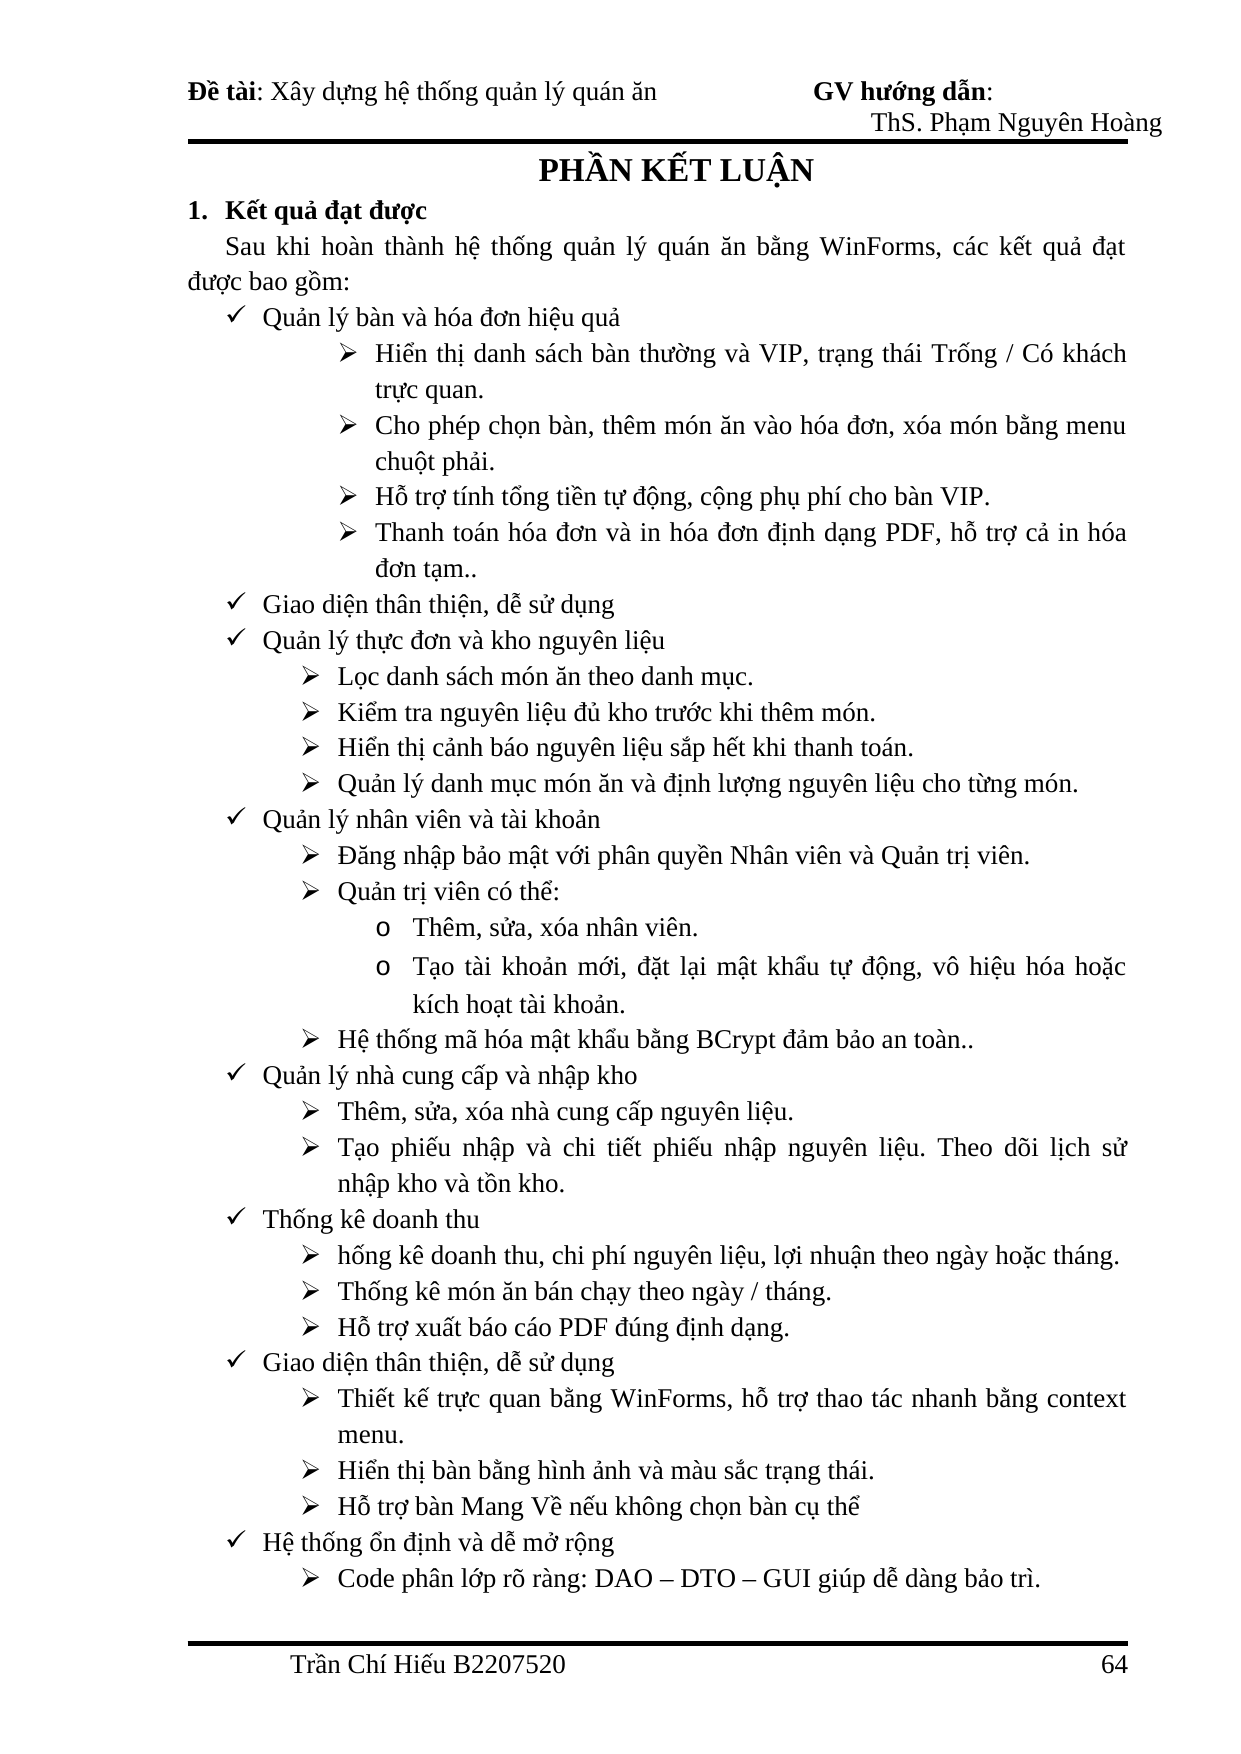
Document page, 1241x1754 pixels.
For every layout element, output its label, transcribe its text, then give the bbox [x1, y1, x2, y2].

list Hỗ trợ tính tổng tiền tự động, cộng phụ phí cho bàn VIP. [337, 480, 1128, 512]
list Tạo tài khoản mới, đặt lại mật khẩu tự động, vô hiệu hóa hoặc kích hoạt tài khoản. [375, 950, 1128, 1019]
list Hệ thống mã hóa mật khẩu bằng BCrypt đảm bảo an toàn.. [300, 1023, 1128, 1055]
list Hiển thị cảnh báo nguyên liệu sắp hết khi thanh toán. [300, 732, 1128, 763]
list Hiển thị danh sách bàn thường và VIP, trạng thái Trống / Có khách trực quan. [337, 337, 1128, 404]
list Hiển thị bàn bằng hình ảnh và màu sắc trạng thái. [300, 1454, 1128, 1485]
list Hệ thống ổn định và dễ mở rộng [187, 1526, 1128, 1557]
list Code phân lớp rõ ràng: DAO – DTO – GUI giúp dễ dàng bảo trì. [300, 1562, 1128, 1593]
list Thống kê doanh thu [187, 1203, 1128, 1234]
list Quản trị viên có thể: [300, 875, 1128, 907]
text PHẦN KẾT LUẬN [187, 150, 1128, 188]
list Quản lý bàn và hóa đơn hiệu quả [187, 301, 1128, 332]
list Thanh toán hóa đơn và in hóa đơn định dạng PDF, hỗ trợ cả in hóa đơn tạm.. [337, 516, 1128, 583]
list Thêm, sửa, xóa nhân viên. [375, 911, 1128, 945]
list Thống kê món ăn bán chạy theo ngày / tháng. [300, 1275, 1128, 1306]
list Hỗ trợ bàn Mang Về nếu không chọn bàn cụ thể [300, 1490, 1128, 1521]
list Lọc danh sách món ăn theo danh mục. [300, 660, 1128, 691]
list Quản lý nhân viên và tài khoản [187, 803, 1128, 835]
list Hỗ trợ xuất báo cáo PDF đúng định dạng. [300, 1311, 1128, 1342]
list Quản lý danh mục món ăn và định lượng nguyên liệu cho từng món. [300, 767, 1128, 799]
list Quản lý thực đơn và kho nguyên liệu [187, 624, 1128, 655]
list Kiểm tra nguyên liệu đủ kho trước khi thêm món. [300, 696, 1128, 727]
list hống kê doanh thu, chi phí nguyên liệu, lợi nhuận theo ngày hoặc tháng. [300, 1239, 1128, 1270]
list Giao diện thân thiện, dễ sử dụng [187, 1347, 1128, 1378]
list Quản lý nhà cung cấp và nhập kho [187, 1059, 1128, 1091]
list Đăng nhập bảo mật với phân quyền Nhân viên và Quản trị viên. [300, 839, 1128, 871]
list Thêm, sửa, xóa nhà cung cấp nguyên liệu. [300, 1095, 1128, 1127]
list Thiết kế trực quan bằng WinForms, hỗ trợ thao tác nhanh bằng context menu. [300, 1382, 1128, 1449]
text Sau khi hoàn thành hệ thống quản lý quán ăn bằng WinForms, các kết quả đạt được bao gồm: [187, 230, 1128, 297]
list Giao diện thân thiện, dễ sử dụng [187, 588, 1128, 619]
list Cho phép chọn bàn, thêm món ăn vào hóa đơn, xóa món bằng menu chuột phải. [337, 409, 1128, 476]
list Tạo phiếu nhập và chi tiết phiếu nhập nguyên liệu. Theo dõi lịch sử nhập kho và tồn kho. [300, 1131, 1128, 1198]
list Kết quả đạt được [187, 194, 1128, 225]
